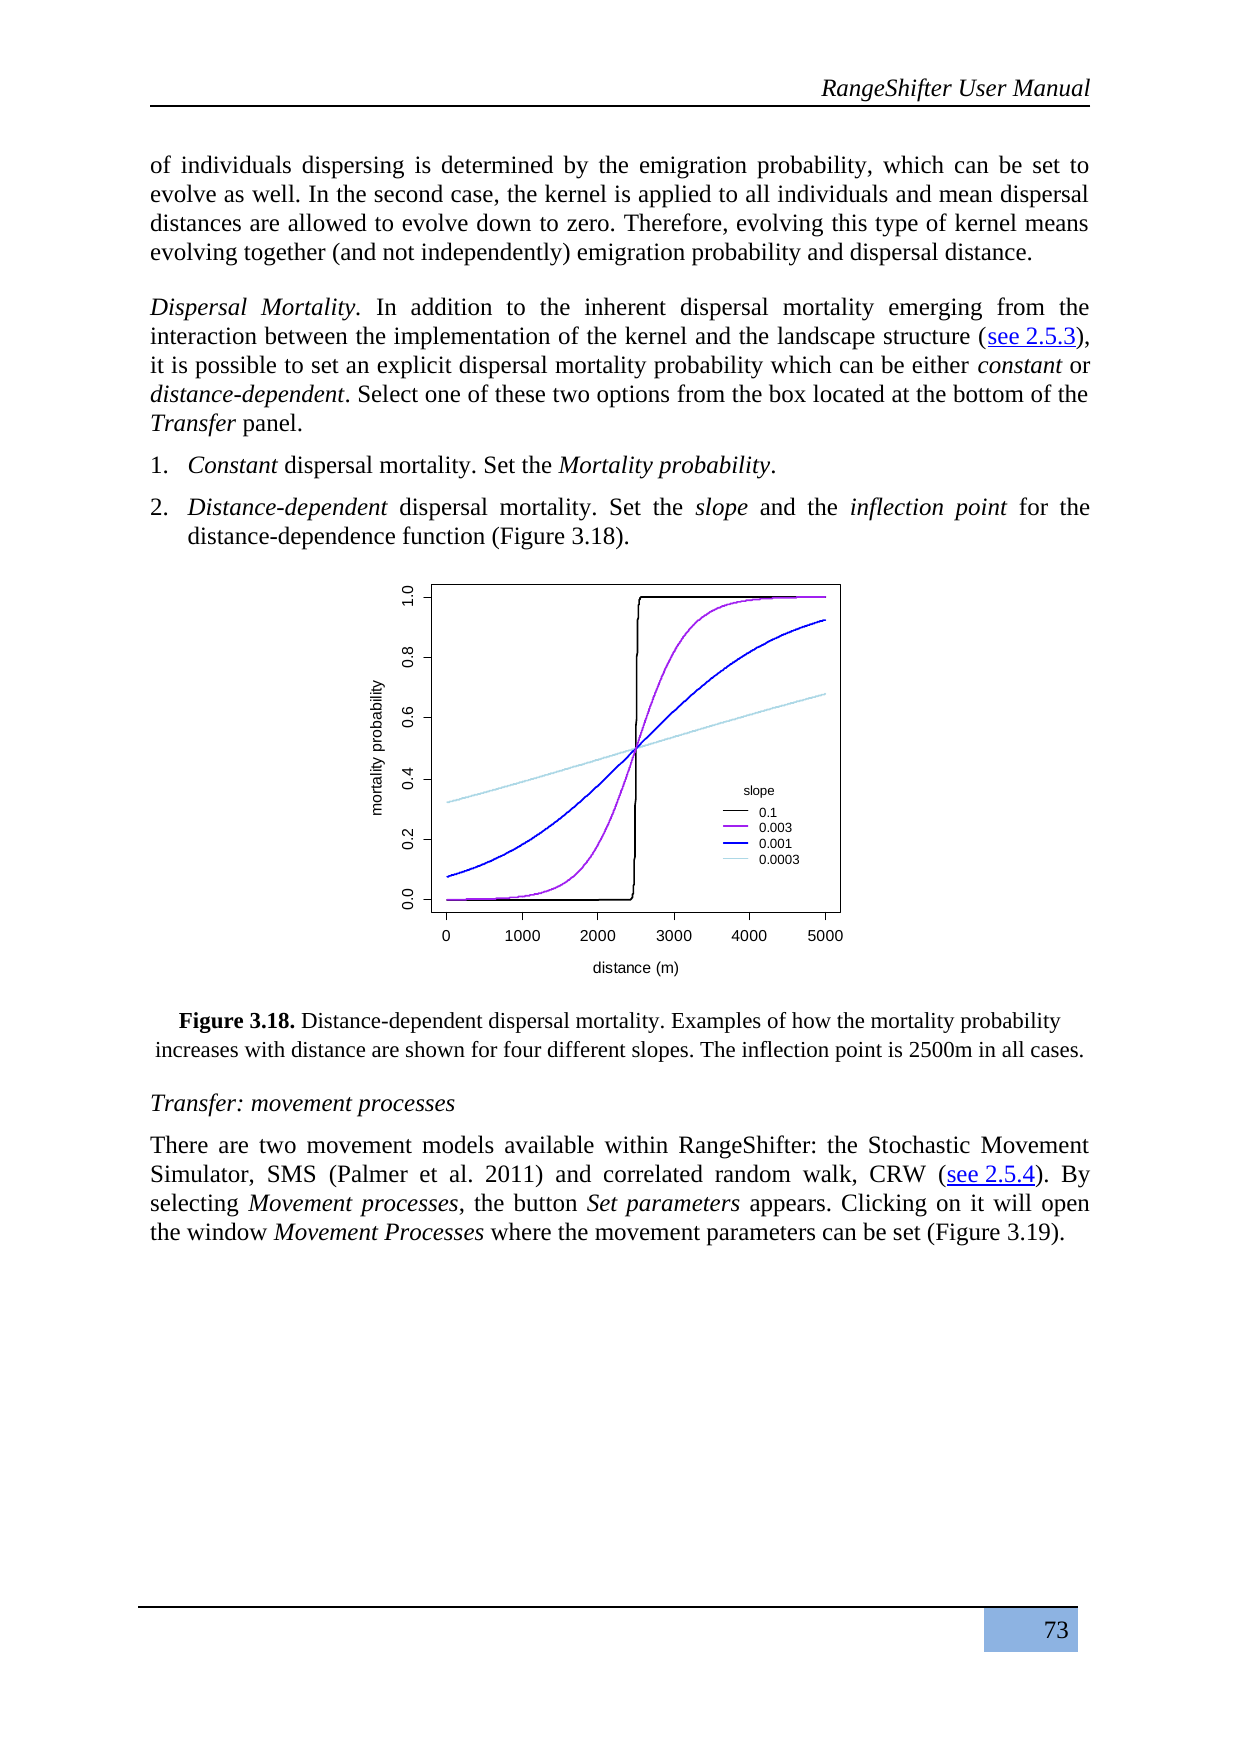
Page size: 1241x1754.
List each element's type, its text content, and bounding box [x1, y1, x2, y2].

subtitle Figure 3.18. Distance-dependent dispersal mortality. Examples of how the mortality probability increases with distance are shown for four different slopes. The inflection point is 2500m in all cases. [150, 1005, 1090, 1063]
list Constant dispersal mortality. Set the Mortality probability. [150, 450, 1090, 479]
text There are two movement models available within RangeShifter: the Stochastic Movement Simulator, SMS (Palmer et al. 2011) and correlated random walk, CRW (see 2.5.4). By selecting Movement processes, the button Set parameters appears. Clicking on it will open the window Movement Processes where the movement parameters can be set (Figure 3.19). [150, 1130, 1090, 1247]
subtitle Transfer: movement processes [150, 1088, 1090, 1117]
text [150, 150, 1090, 267]
text Distance-dependent dispersal mortality. Set the slope and the inflection point for the distance-dependence function (Figure 3.18). [150, 492, 1090, 550]
text Dispersal Mortality. In addition to the inherent dispersal mortality emerging from the interaction between the implementation of the kernel and the landscape structure (see 2.5.3), it is possible to set an explicit dispersal mortality probability which can be either constant or distance-dependent. Select one of these two options from the box located at the bottom of the Transfer panel. [150, 292, 1090, 437]
